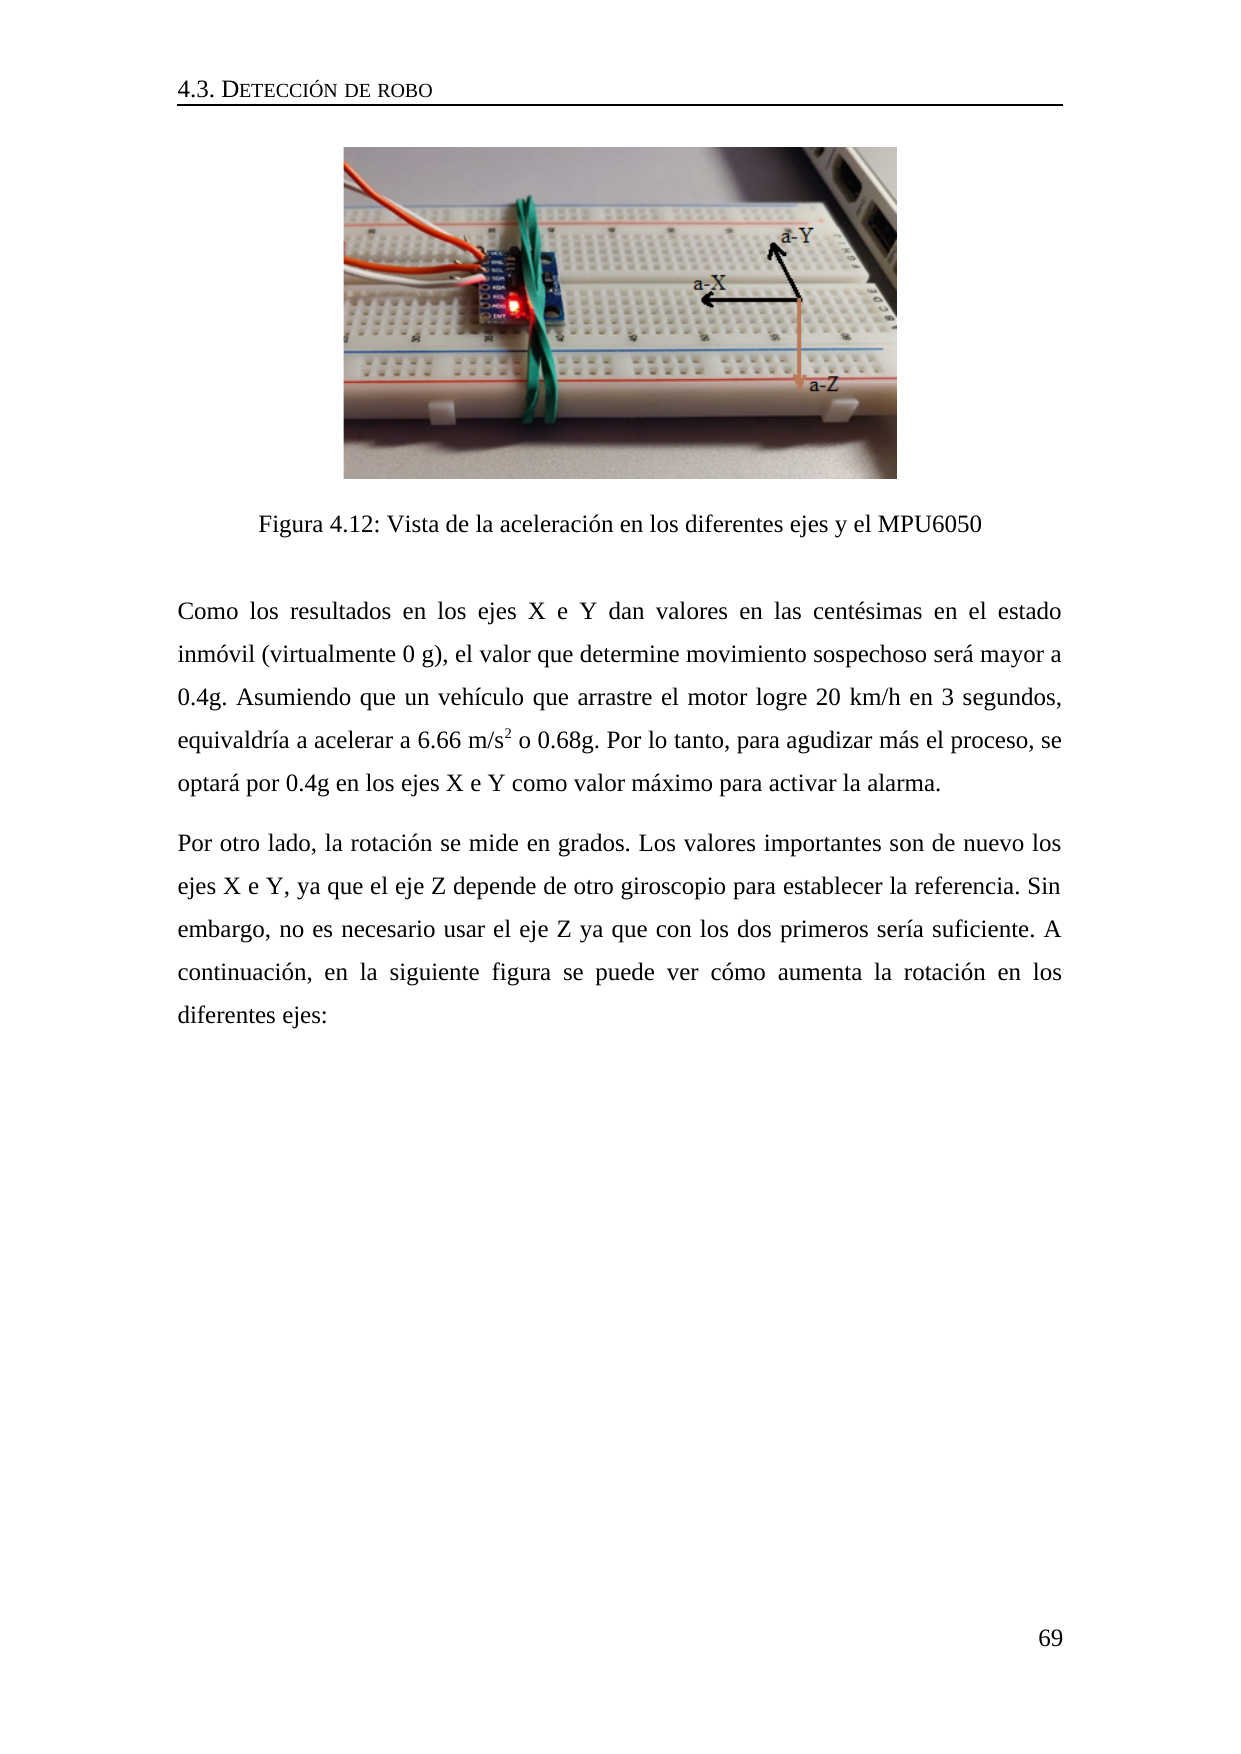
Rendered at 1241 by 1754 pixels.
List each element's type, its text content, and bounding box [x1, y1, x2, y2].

text Como los resultados en los ejes X e Y dan valores en las centésimas en el estado inmóvil (virtualmente 0 g), el valor que determine movimiento sospechoso será mayor a 0.4g. Asumiendo que un vehículo que arrastre el motor logre 20 km/h en 3 segundos, equivaldría a acelerar a 6.66 m/s2 o 0.68g. Por lo tanto, para agudizar más el proceso, se optará por 0.4g en los ejes X e Y como valor máximo para activar la alarma. [177, 596, 1063, 797]
text Figura 4.12: Vista de la aceleración en los diferentes ejes y el MPU6050 [177, 509, 1063, 538]
text Por otro lado, la rotación se mide en grados. Los valores importantes son de nuevo los ejes X e Y, ya que el eje Z depende de otro giroscopio para establecer la referencia. Sin embargo, no es necesario usar el eje Z ya que con los dos primeros sería suficiente. A continuación, en la siguiente figura se puede ver cómo aumenta la rotación en los diferentes ejes: [177, 828, 1063, 1029]
picture [343, 147, 897, 479]
